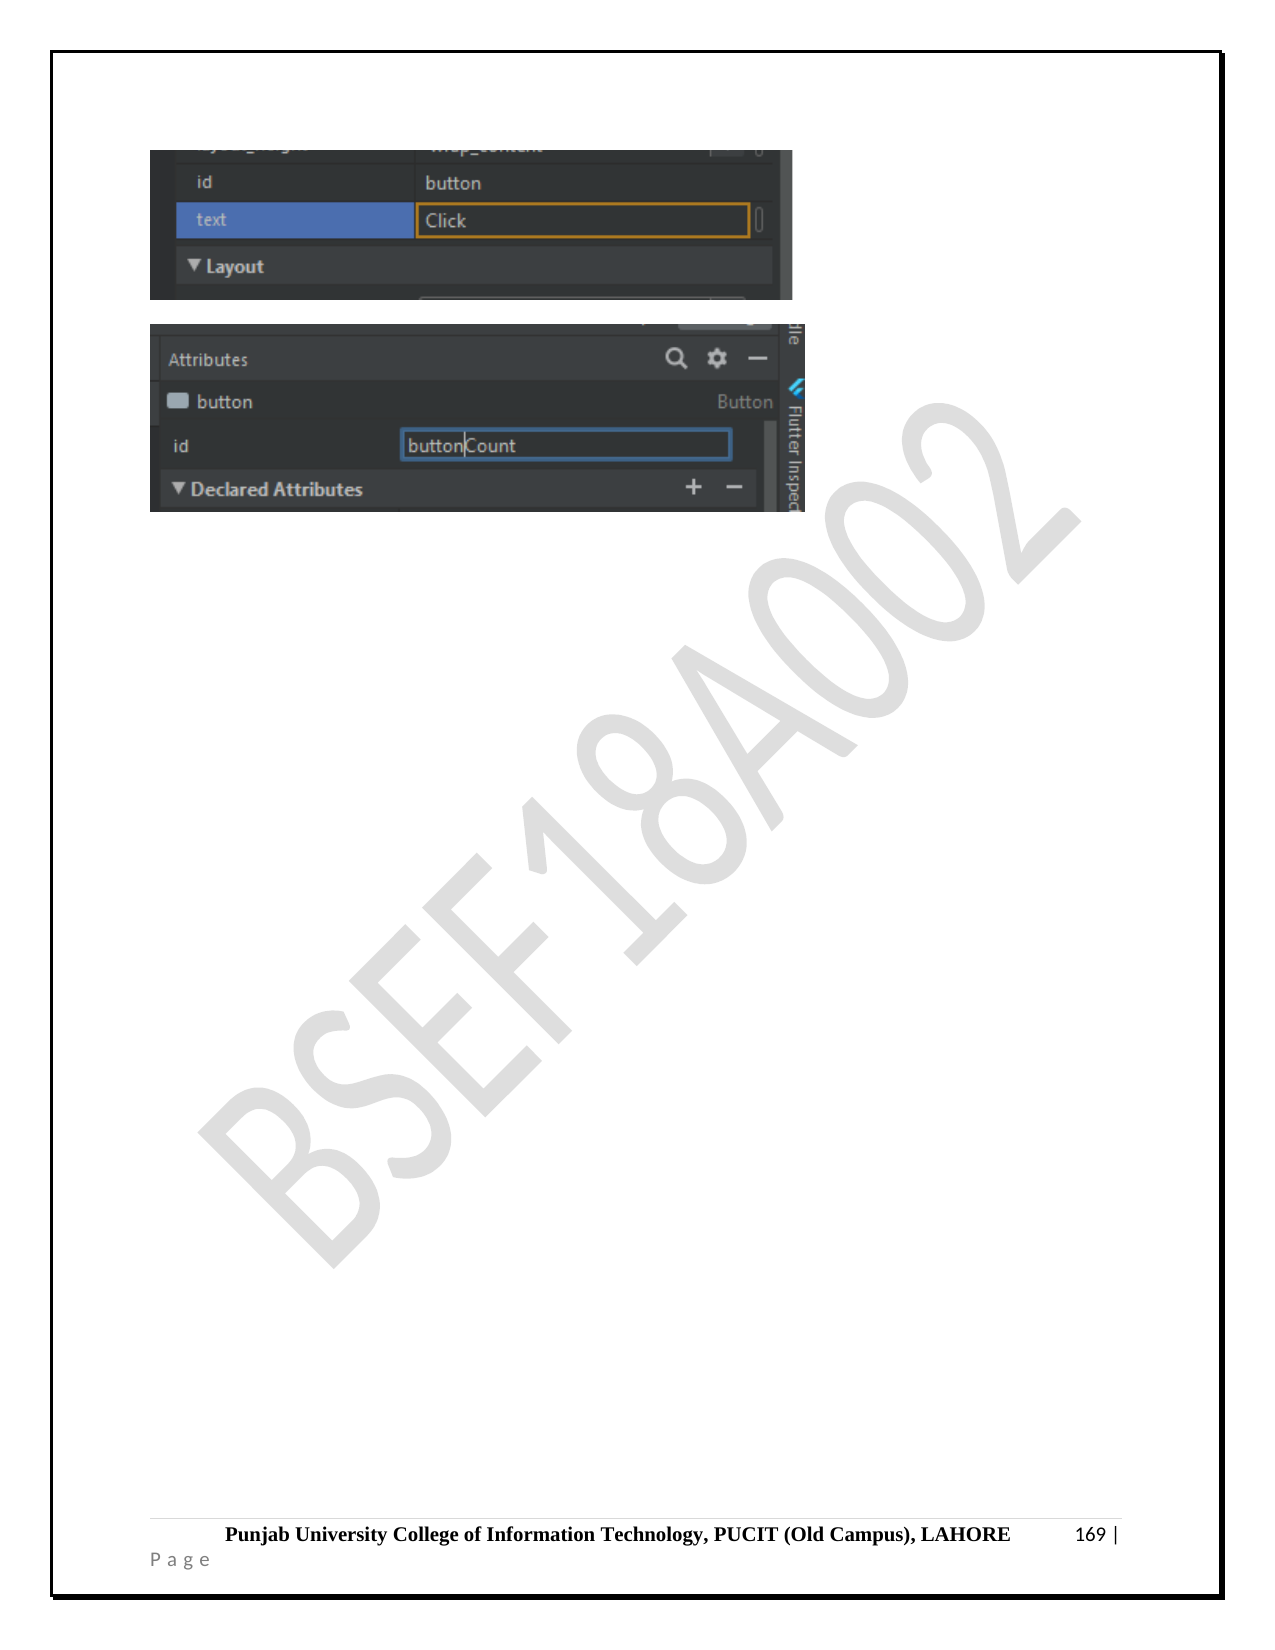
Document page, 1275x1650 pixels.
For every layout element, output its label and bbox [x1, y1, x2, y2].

picture [150, 150, 793, 300]
picture [150, 324, 805, 512]
